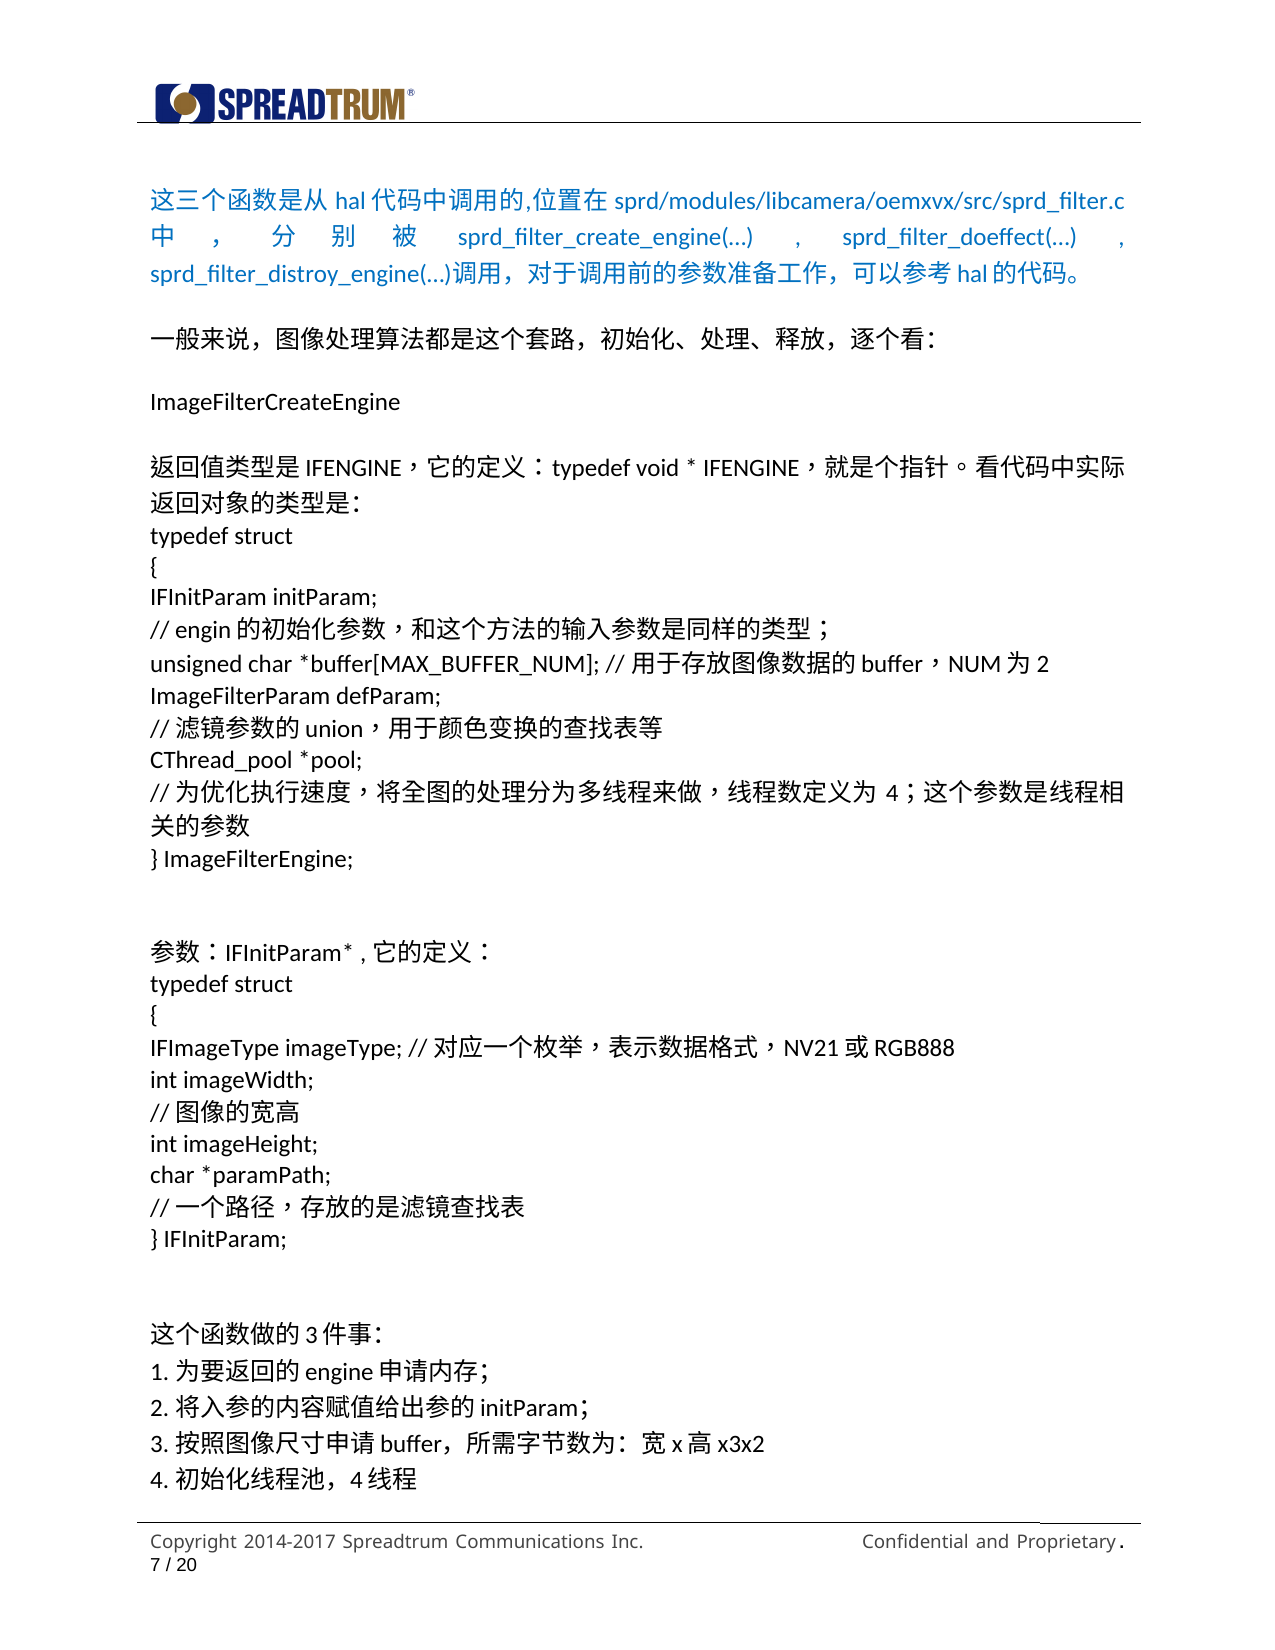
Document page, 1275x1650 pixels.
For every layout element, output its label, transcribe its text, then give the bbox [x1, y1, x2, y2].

text IFInitParam initParam; [150, 581, 1125, 612]
text 参数：IFInitParam* , 它的定义： [150, 934, 1125, 969]
text ImageFilterCreateEngine [150, 387, 1125, 417]
text 2. 将入参的内容赋值给出参的initParam； [150, 1387, 1125, 1424]
text { [150, 551, 1125, 581]
text 这三个函数是从hal代码中调用的,位置在sprd/modules/libcamera/oemxvx/src/sprd_filter.c中，分别被sprd_filter_create_engine(…) , sprd_filter_doeffect(…) , sprd_filter_distroy_engine(…)调用，对于调用前的参数准备工作，可以参考hal的代码。 [150, 181, 1125, 289]
text 4. 初始化线程池，4线程 [150, 1460, 1125, 1496]
text { [150, 999, 1125, 1030]
text 1. 为要返回的engine申请内存； [150, 1351, 1125, 1387]
text IFImageType imageType; // 对应一个枚举，表示数据格式，NV21或RGB888 [150, 1030, 1125, 1064]
text char *paramPath; [150, 1159, 1125, 1189]
text } IFInitParam; [150, 1223, 1125, 1254]
text // 一个路径，存放的是滤镜查找表 [150, 1189, 1125, 1223]
text } ImageFilterEngine; [150, 843, 1125, 873]
text int imageWidth; [150, 1064, 1125, 1094]
text CThread_pool *pool; [150, 744, 1125, 775]
text typedef struct [150, 520, 1125, 551]
text int imageHeight; [150, 1128, 1125, 1159]
text ImageFilterParam defParam; [150, 680, 1125, 710]
text unsigned char *buffer[MAX_BUFFER_NUM]; // 用于存放图像数据的buffer，NUM为2 [150, 646, 1125, 680]
text // 滤镜参数的union，用于颜色变换的查找表等 [150, 710, 1125, 744]
text 3. 按照图像尺寸申请buffer，所需字节数为：宽x高x3x2 [150, 1424, 1125, 1460]
text // 图像的宽高 [150, 1094, 1125, 1128]
text // engin的初始化参数，和这个方法的输入参数是同样的类型； [150, 612, 1125, 646]
text 这个函数做的3件事： [150, 1315, 1125, 1351]
text // 为优化执行速度，将全图的处理分为多线程来做，线程数定义为4；这个参数是线程相关的参数 [150, 775, 1125, 843]
text 返回值类型是IFENGINE，它的定义：typedef void * IFENGINE，就是个指针。看代码中实际返回对象的类型是： [150, 448, 1125, 520]
text typedef struct [150, 969, 1125, 999]
text 一般来说，图像处理算法都是这个套路，初始化、处理、释放，逐个看： [150, 320, 1125, 356]
picture [152, 80, 418, 122]
